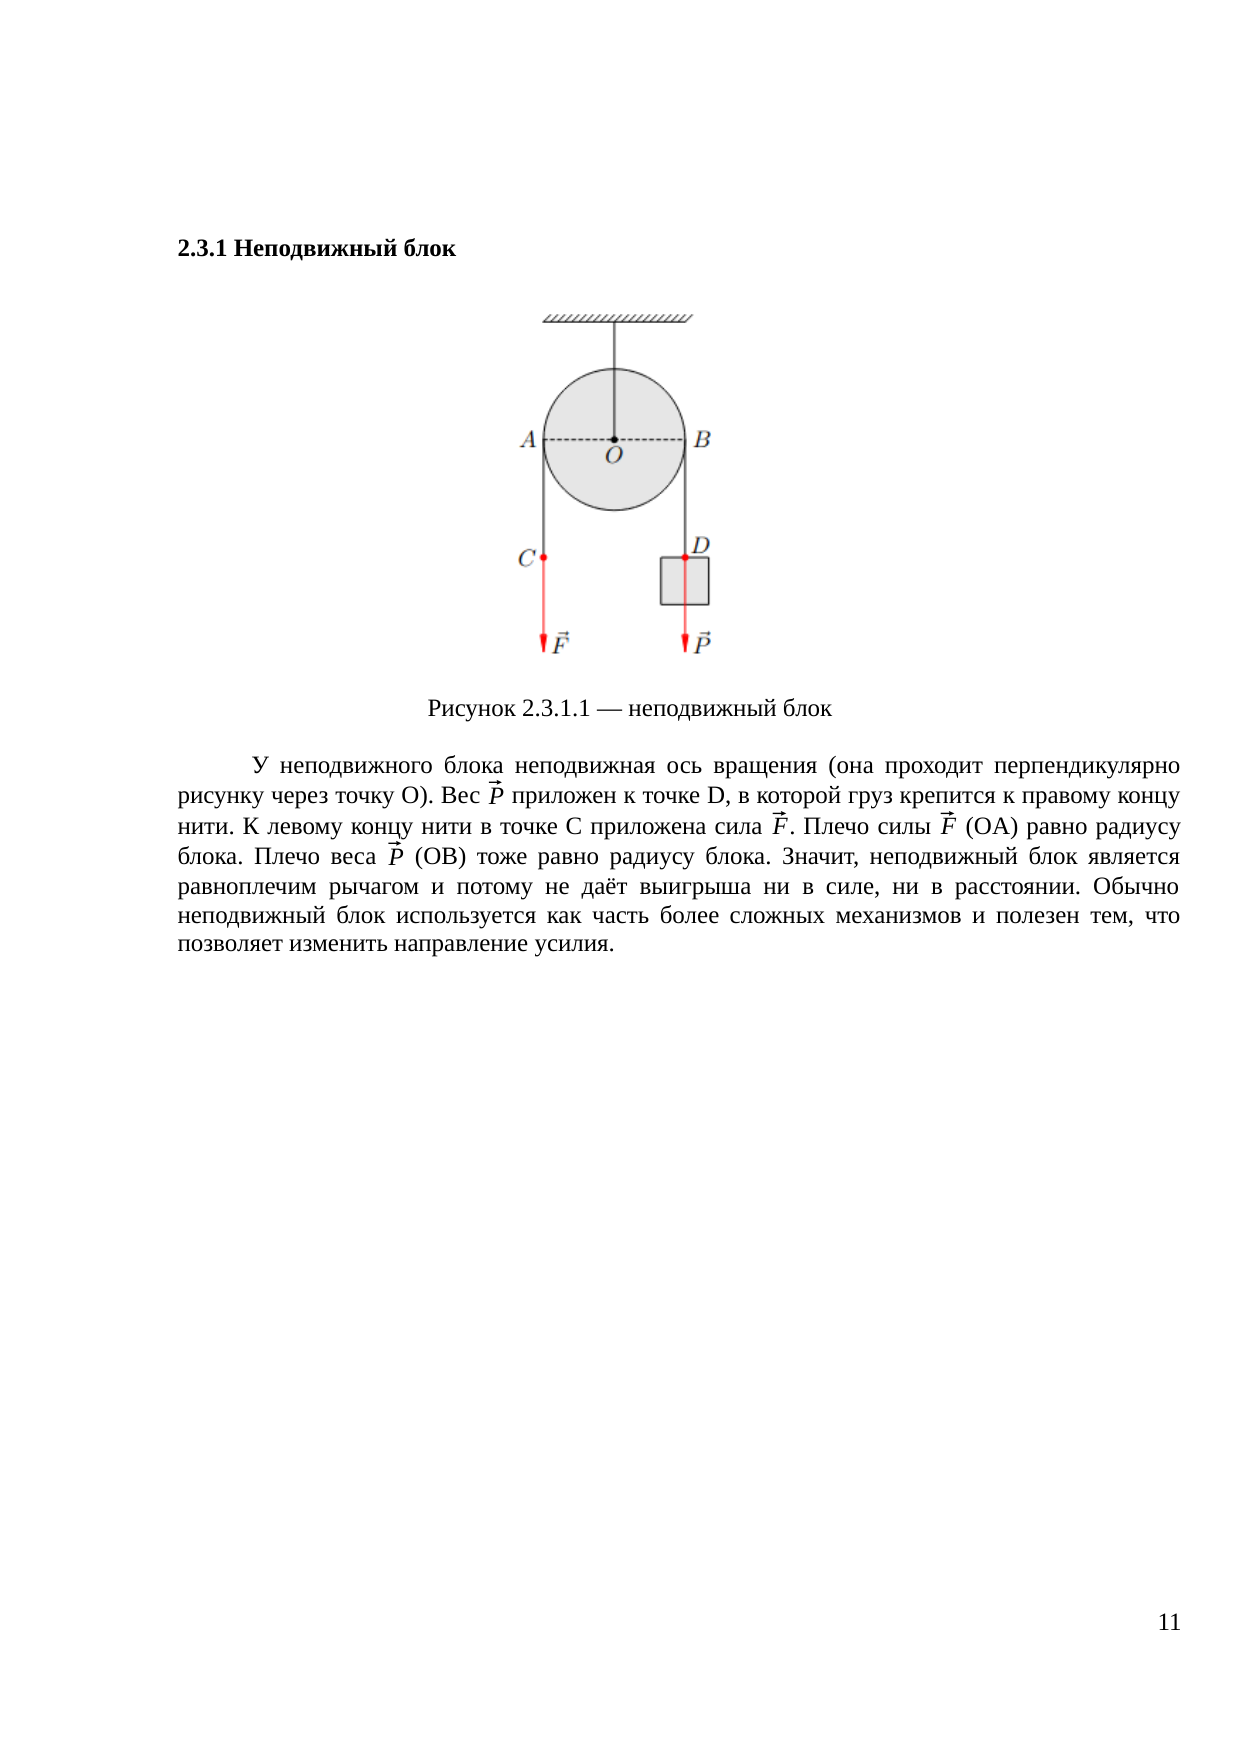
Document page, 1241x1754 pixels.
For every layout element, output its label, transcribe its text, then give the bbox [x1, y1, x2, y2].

text 2.3.1 Неподвижный блок [177, 233, 1181, 262]
text Рисунок 2.3.1.1 — неподвижный блок [177, 693, 1181, 722]
picture [466, 282, 779, 682]
text У неподвижного блока неподвижная ось вращения (она проходит перпендикулярно рисунку через точку О). Вес приложен к точке D, в которой груз крепится к правому концу нити. К левому концу нити в точке C приложена сила . Плечо силы (OA) равно радиусу блока. Плечо веса (OB) тоже равно радиусу блока. Значит, неподвижный блок является равноплечим рычагом и потому не даёт выигрыша ни в силе, ни в расстоянии. Обычно неподвижный блок используется как часть более сложных механизмов и полезен тем, что позволяет изменить направление усилия. [177, 751, 1181, 957]
